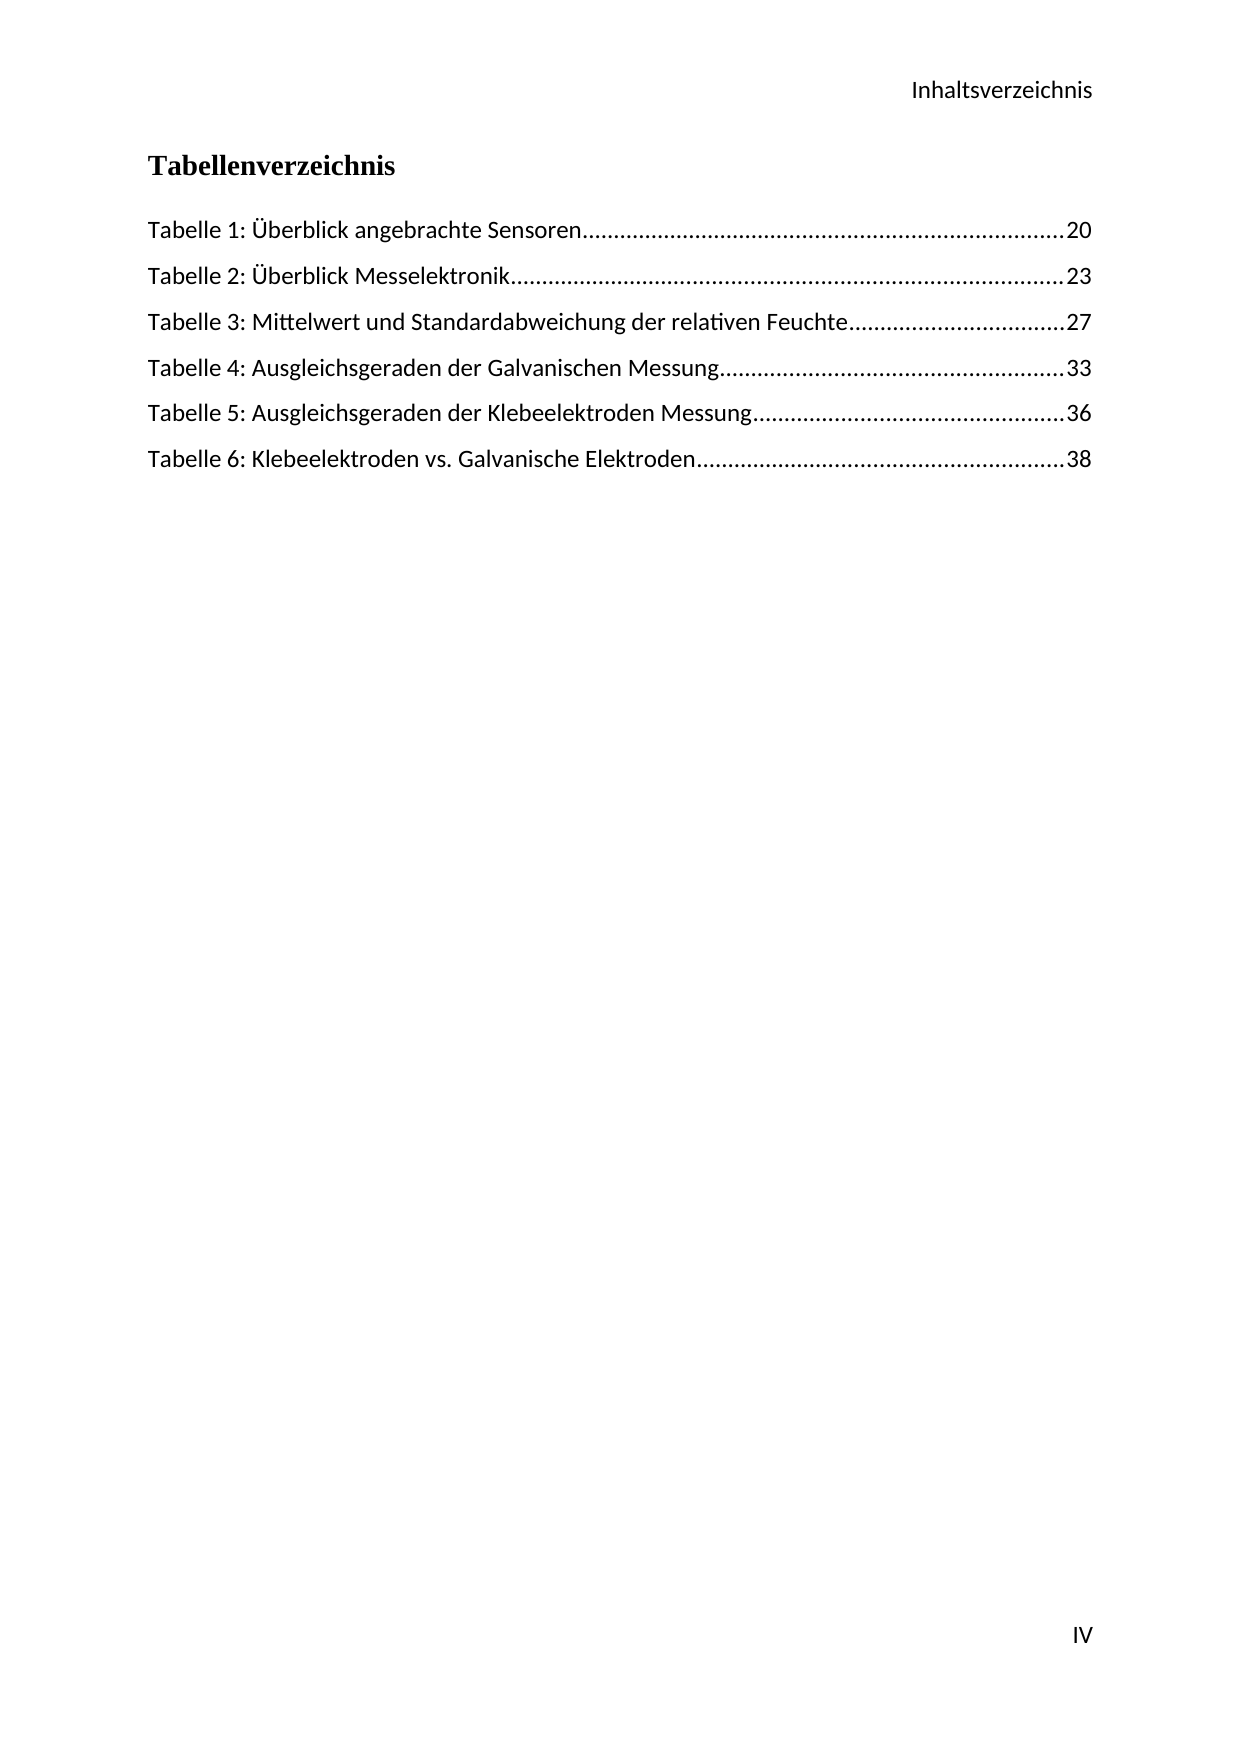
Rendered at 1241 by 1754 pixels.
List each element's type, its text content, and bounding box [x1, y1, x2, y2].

text Tabelle 4: Ausgleichsgeraden der Galvanischen Messung 33 [148, 352, 1093, 382]
text Tabelle 2: Überblick Messelektronik 23 [148, 260, 1093, 291]
text Tabelle 1: Überblick angebrachte Sensoren 20 [148, 214, 1093, 245]
text Tabelle 6: Klebeelektroden vs. Galvanische Elektroden 38 [148, 443, 1093, 474]
text Tabelle 5: Ausgleichsgeraden der Klebeelektroden Messung 36 [148, 397, 1093, 428]
text Tabelle 3: Mittelwert und Standardabweichung der relativen Feuchte 27 [148, 306, 1093, 337]
text Tabellenverzeichnis [148, 148, 1093, 181]
